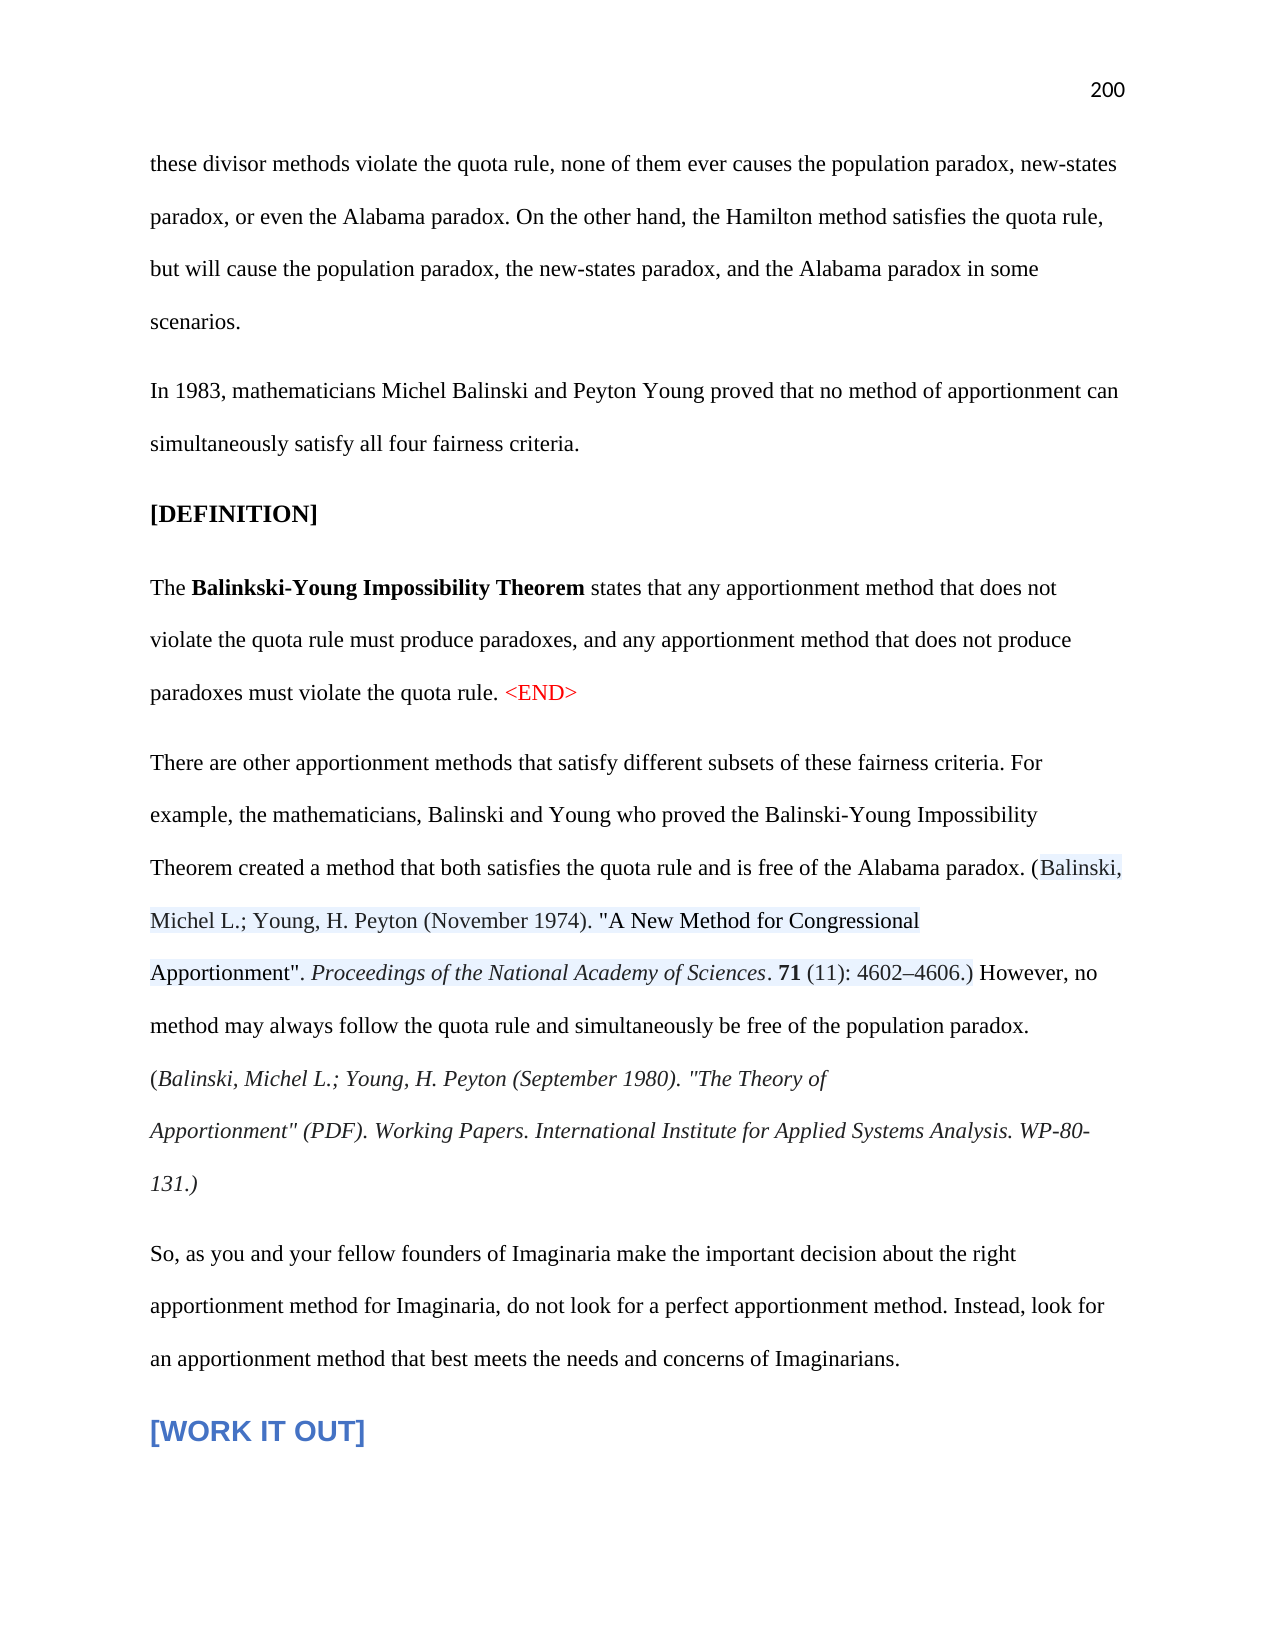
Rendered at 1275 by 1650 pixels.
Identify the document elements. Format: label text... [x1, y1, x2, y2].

text [DEFINITION] [150, 499, 1125, 528]
text [WORK IT OUT] [150, 1414, 1125, 1448]
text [150, 150, 1125, 334]
text The Balinkski-Young Impossibility Theorem states that any apportionment method that does not violate the quota rule must produce paradoxes, and any apportionment method that does not produce paradoxes must violate the quota rule. <END> [150, 574, 1125, 706]
text There are other apportionment methods that satisfy different subsets of these fairness criteria. For example, the mathematicians, Balinski and Young who proved the Balinski-Young Impossibility Theorem created a method that both satisfies the quota rule and is free of the Alabama paradox. (Balinski, Michel L.; Young, H. Peyton (November 1974). "A New Method for Congressional Apportionment". Proceedings of the National Academy of Sciences. 71 (11): 4602–4606.) However, no method may always follow the quota rule and simultaneously be free of the population paradox. (Balinski, Michel L.; Young, H. Peyton (September 1980). "The Theory of Apportionment" (PDF). Working Papers. International Institute for Applied Systems Analysis. WP-80-131.) [150, 748, 1125, 1197]
text So, as you and your fellow founders of Imaginaria make the important decision about the right apportionment method for Imaginaria, do not look for a perfect apportionment method. Instead, look for an apportionment method that best meets the needs and concerns of Imaginarians. [150, 1239, 1125, 1371]
text In 1983, mathematicians Michel Balinski and Peyton Young proved that no method of apportionment can simultaneously satisfy all four fairness criteria. [150, 377, 1125, 457]
